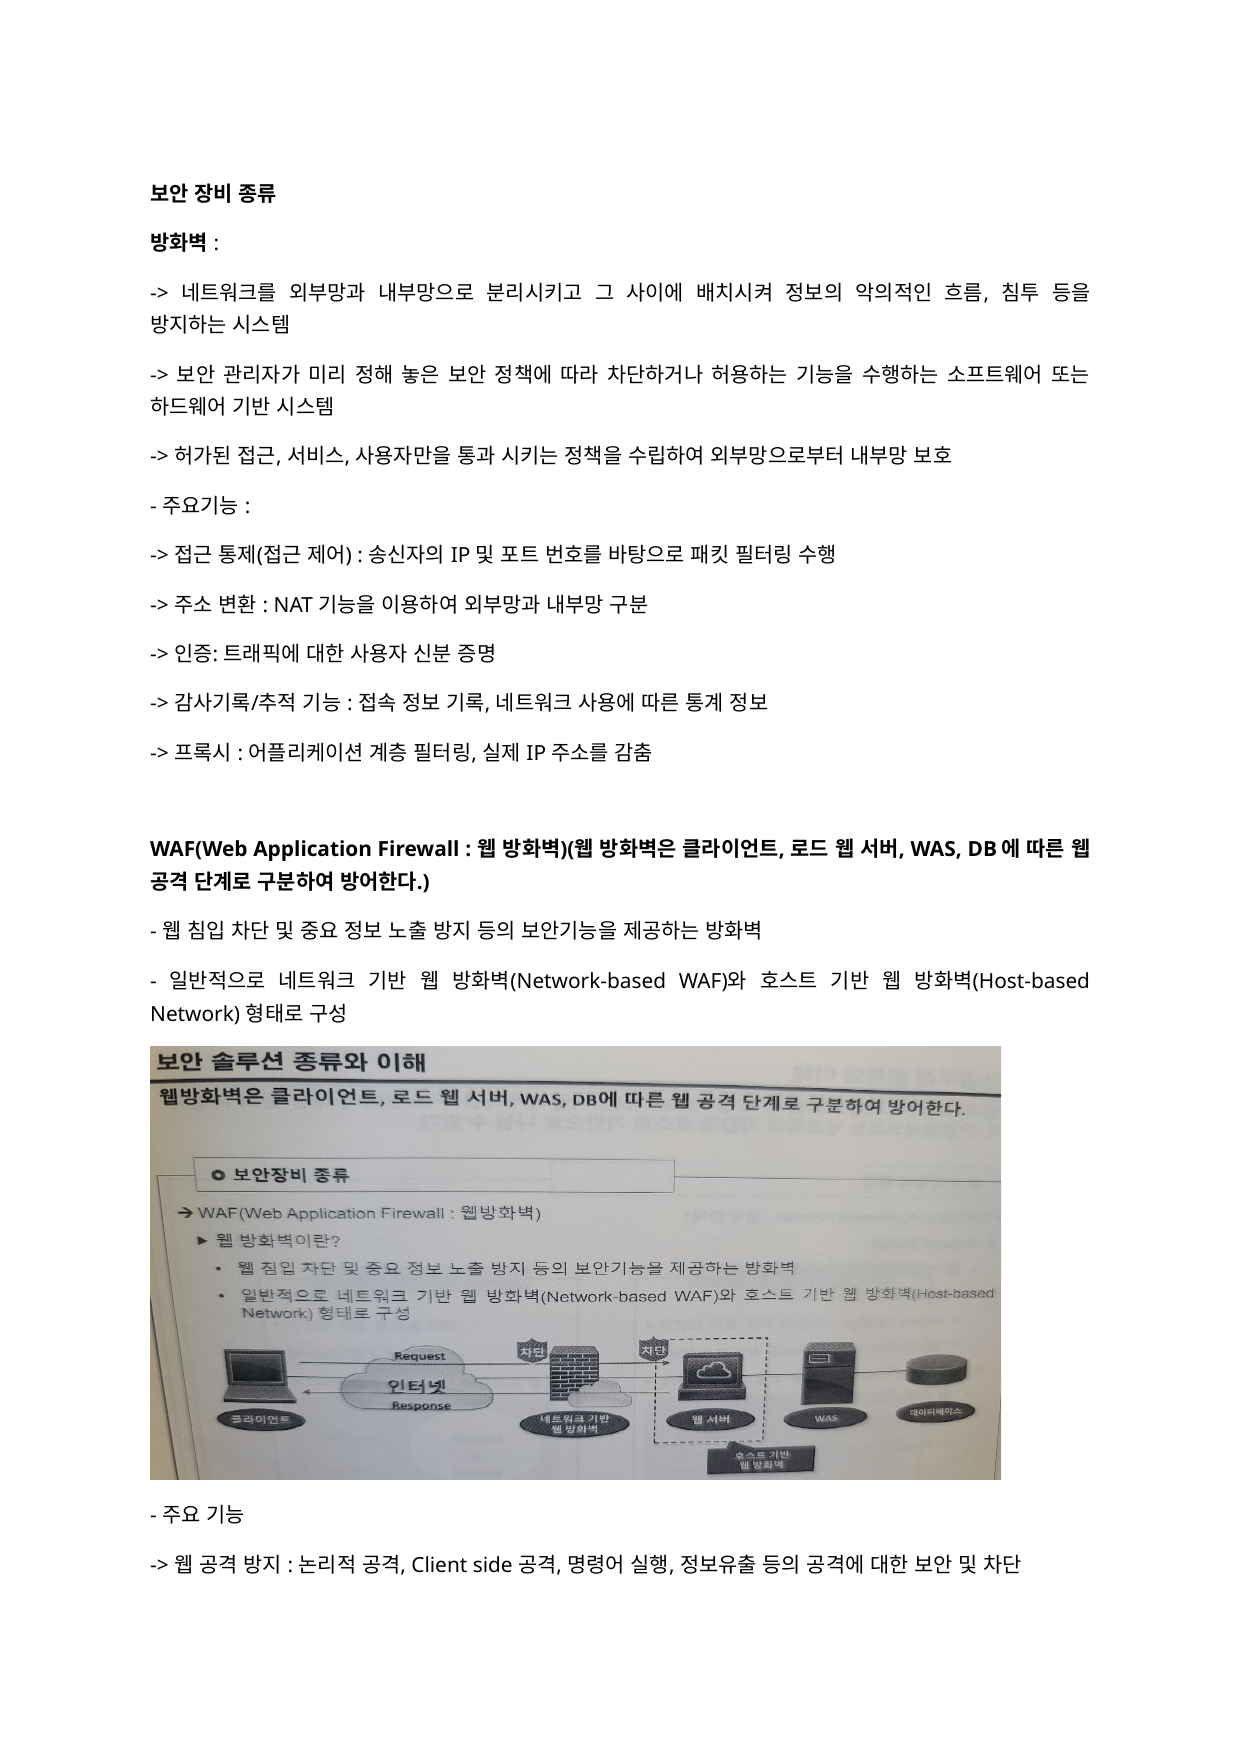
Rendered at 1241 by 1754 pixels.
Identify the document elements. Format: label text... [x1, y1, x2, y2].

picture [150, 1046, 1002, 1480]
text -> 주소 변환 : NAT 기능을 이용하여 외부망과 내부망 구분 [150, 588, 1090, 618]
text - 주요기능 : [150, 489, 1090, 519]
text -> 감사기록/추적 기능 : 접속 정보 기록, 네트워크 사용에 따른 통계 정보 [150, 687, 1090, 717]
text -> 허가된 접근, 서비스, 사용자만을 통과 시키는 정책을 수립하여 외부망으로부터 내부망 보호 [150, 440, 1090, 470]
text - 주요 기능 [150, 1498, 1090, 1529]
text -> 접근 통제(접근 제어) : 송신자의 IP 및 포트 번호를 바탕으로 패킷 필터링 수행 [150, 538, 1090, 569]
text 보안 장비 종류 [150, 177, 1090, 207]
text -> 웹 공격 방지 : 논리적 공격, Client side 공격, 명령어 실행, 정보유출 등의 공격에 대한 보안 및 차단 [150, 1548, 1090, 1578]
text -> 보안 관리자가 미리 정해 놓은 보안 정책에 따라 차단하거나 허용하는 기능을 수행하는 소프트웨어 또는 하드웨어 기반 시스템 [150, 358, 1090, 421]
text -> 프록시 : 어플리케이션 계층 필터링, 실제 IP 주소를 감춤 [150, 736, 1090, 766]
text WAF(Web Application Firewall : 웹 방화벽)(웹 방화벽은 클라이언트, 로드 웹 서버, WAS, DB에 따른 웹 공격 단계로 구분하여 방어한다.) [150, 833, 1090, 896]
text 방화벽 : [150, 226, 1090, 257]
text - 일반적으로 네트워크 기반 웹 방화벽(Network-based WAF)와 호스트 기반 웹 방화벽(Host-based Network) 형태로 구성 [150, 964, 1090, 1027]
text -> 네트워크를 외부망과 내부망으로 분리시키고 그 사이에 배치시켜 정보의 악의적인 흐름, 침투 등을 방지하는 시스템 [150, 276, 1090, 339]
text -> 인증: 트래픽에 대한 사용자 신분 증명 [150, 637, 1090, 668]
text - 웹 침입 차단 및 중요 정보 노출 방지 등의 보안기능을 제공하는 방화벽 [150, 915, 1090, 945]
